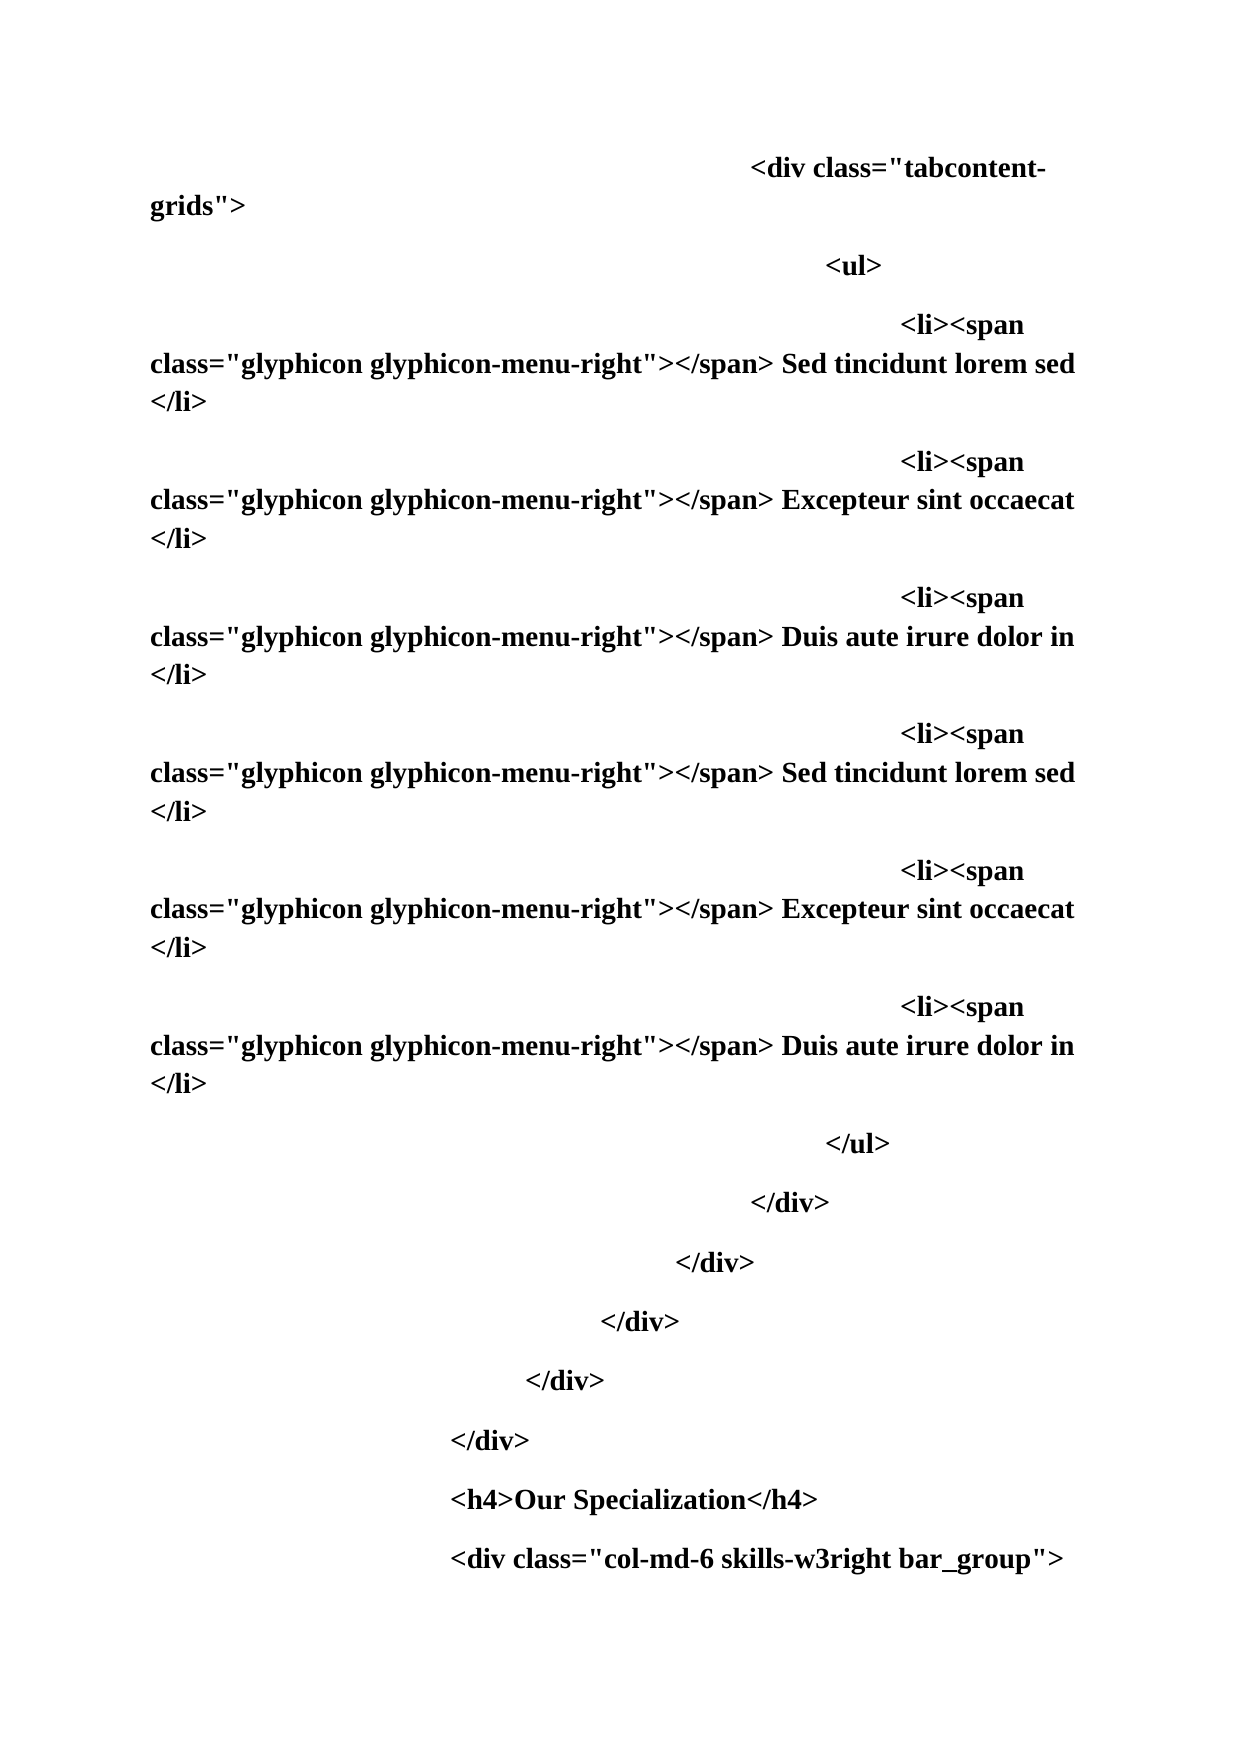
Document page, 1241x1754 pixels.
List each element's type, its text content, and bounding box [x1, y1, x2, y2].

text <li><span class="glyphicon glyphicon-menu-right"></span> Duis aute irure dolor in </li> [150, 989, 1090, 1100]
text <li><span class="glyphicon glyphicon-menu-right"></span> Sed tincidunt lorem sed </li> [150, 717, 1090, 827]
text </div> [150, 1423, 1090, 1456]
text <li><span class="glyphicon glyphicon-menu-right"></span> Sed tincidunt lorem sed </li> [150, 307, 1090, 418]
text </div> [150, 1304, 1090, 1338]
text <div class="tabcontent-grids"> [150, 150, 1090, 222]
text </ul> [150, 1126, 1090, 1159]
text <li><span class="glyphicon glyphicon-menu-right"></span> Excepteur sint occaecat </li> [150, 444, 1090, 554]
text </div> [150, 1245, 1090, 1278]
text </div> [150, 1185, 1090, 1219]
text <li><span class="glyphicon glyphicon-menu-right"></span> Duis aute irure dolor in </li> [150, 580, 1090, 691]
text <ul> [150, 248, 1090, 281]
text <h4>Our Specialization</h4> [150, 1482, 1090, 1516]
text <li><span class="glyphicon glyphicon-menu-right"></span> Excepteur sint occaecat </li> [150, 853, 1090, 964]
text <div class="col-md-6 skills-w3right bar_group"> [150, 1542, 1090, 1575]
text </div> [150, 1363, 1090, 1397]
